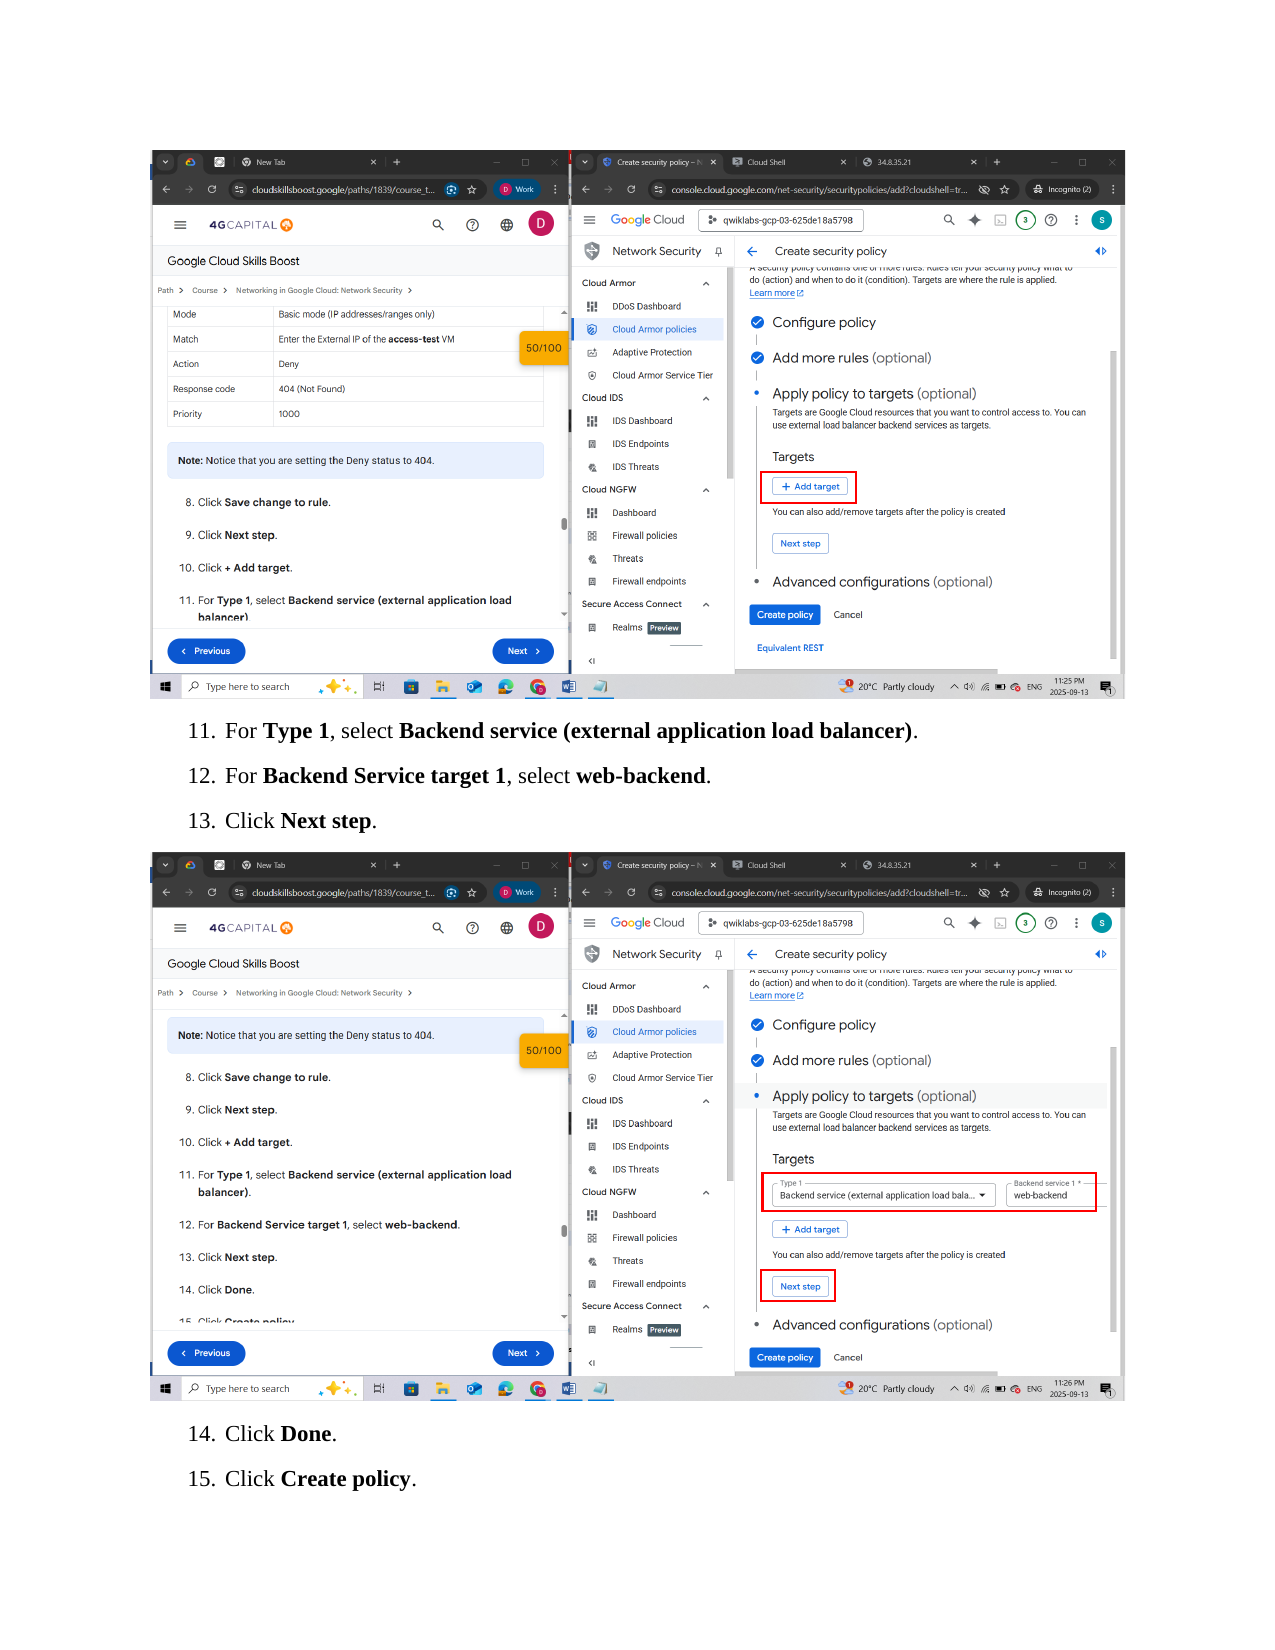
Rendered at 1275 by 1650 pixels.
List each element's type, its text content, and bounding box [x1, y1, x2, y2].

list For Backend Service target 1, select web-backend. [187, 762, 1125, 789]
list For Type 1, select Backend service (external application load balancer). [187, 717, 1125, 744]
picture [150, 852, 1125, 1401]
list Click Done. [187, 1420, 1125, 1446]
picture [150, 150, 1125, 699]
list Click Create policy. [187, 1465, 1125, 1491]
list Click Next step. [187, 807, 1125, 834]
